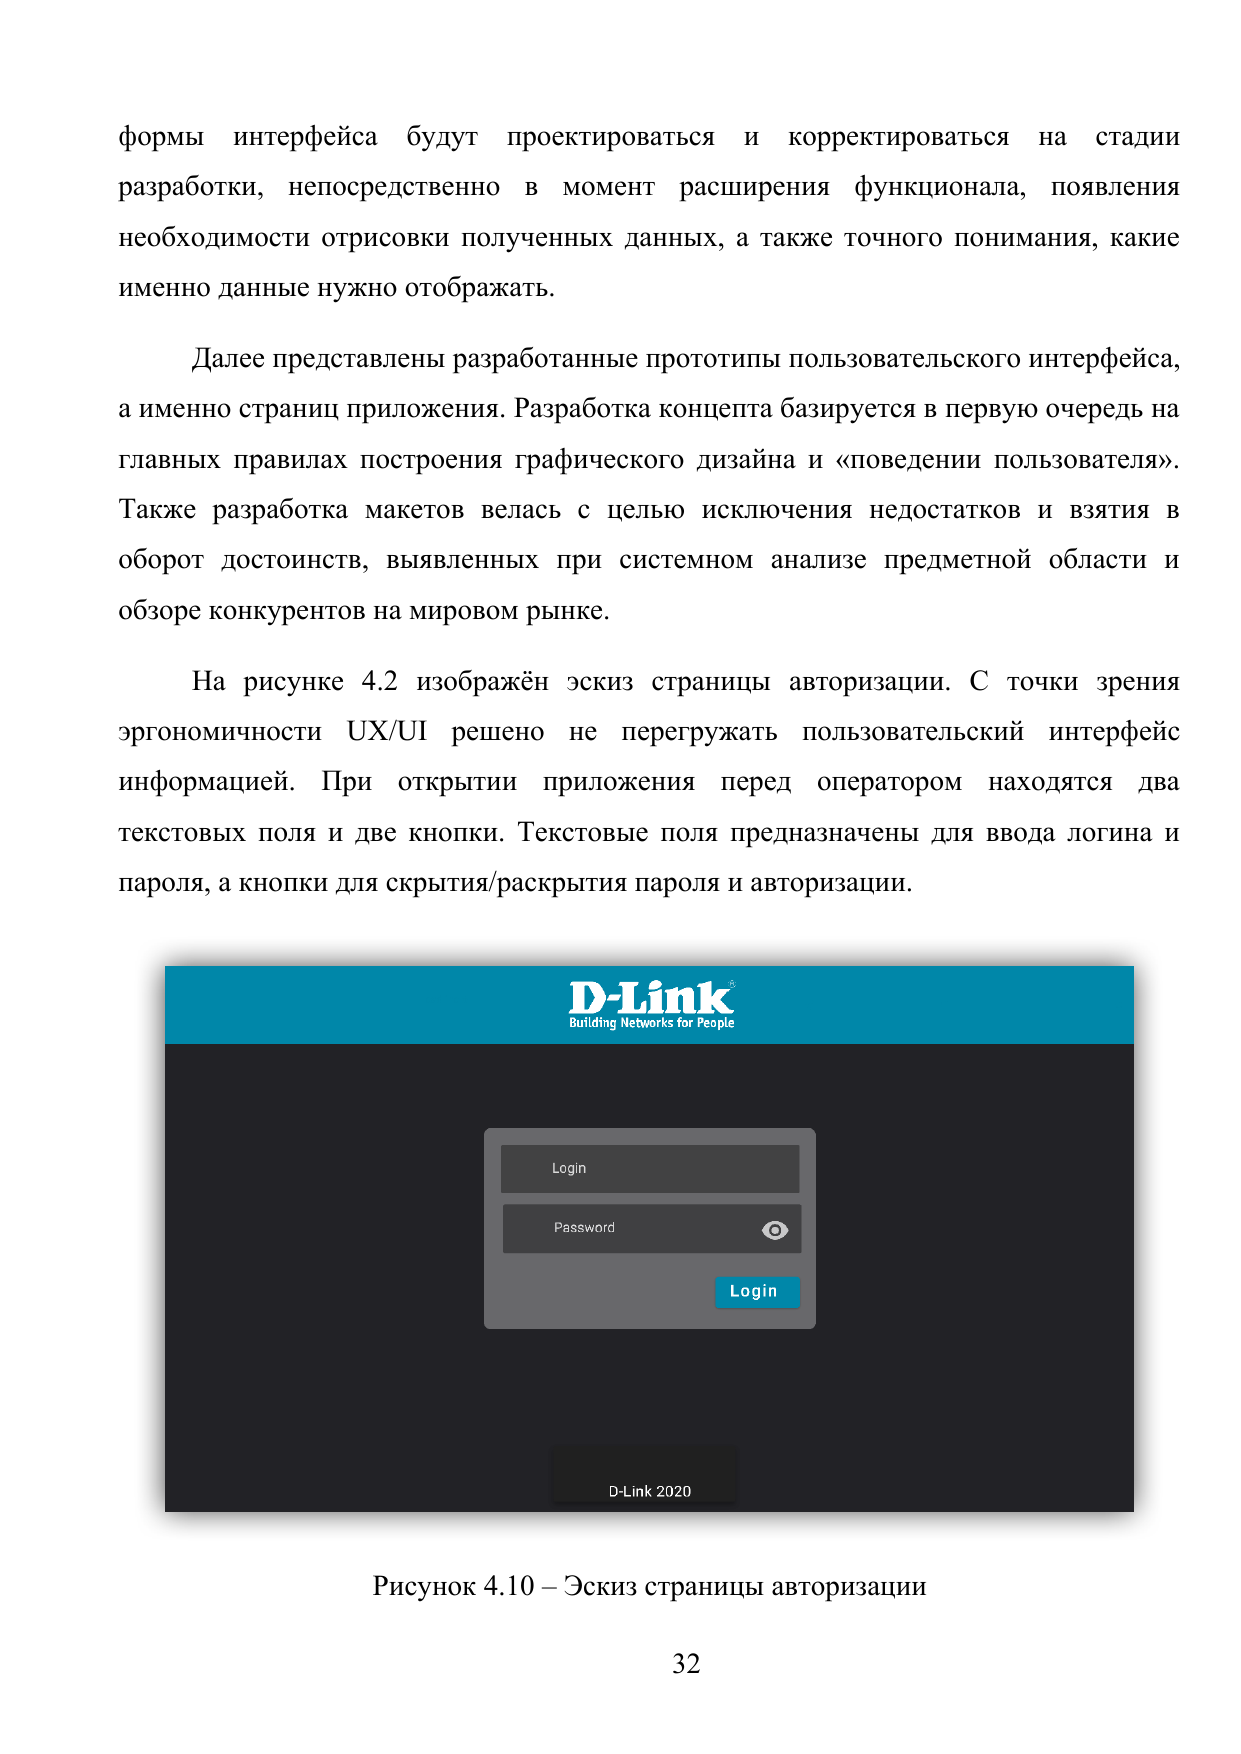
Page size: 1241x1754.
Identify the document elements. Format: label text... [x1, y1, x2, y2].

picture [641, 1021, 651, 1026]
picture [165, 1045, 1134, 1512]
text Далее представлены разработанные прототипы пользовательского интерфейса, а именно страниц приложения. Разработка концепта базируется в первую очередь на главных правилах построения графического дизайна и «поведении пользователя». Также разработка макетов велась с целью исключения недостатков и взятия в оборот достоинств, выявленных при системном анализе предметной области и обзоре конкурентов на мировом рынке. [118, 340, 1181, 625]
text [118, 118, 1181, 303]
text На рисунке 4.2 изображён эскиз страницы авторизации. С точки зрения эргономичности UX/UI решено не перегружать пользовательский интерфейс информацией. При открытии приложения перед оператором находятся два текстовых поля и две кнопки. Текстовые поля предназначены для ввода логина и пароля, а кнопки для скрытия/раскрытия пароля и авторизации. [118, 663, 1181, 898]
picture [698, 982, 732, 1013]
picture [649, 990, 663, 1013]
picture [608, 995, 620, 1000]
picture [626, 1018, 631, 1026]
picture [666, 988, 695, 1013]
picture [570, 982, 605, 1013]
picture [618, 982, 646, 1013]
picture [650, 981, 661, 989]
